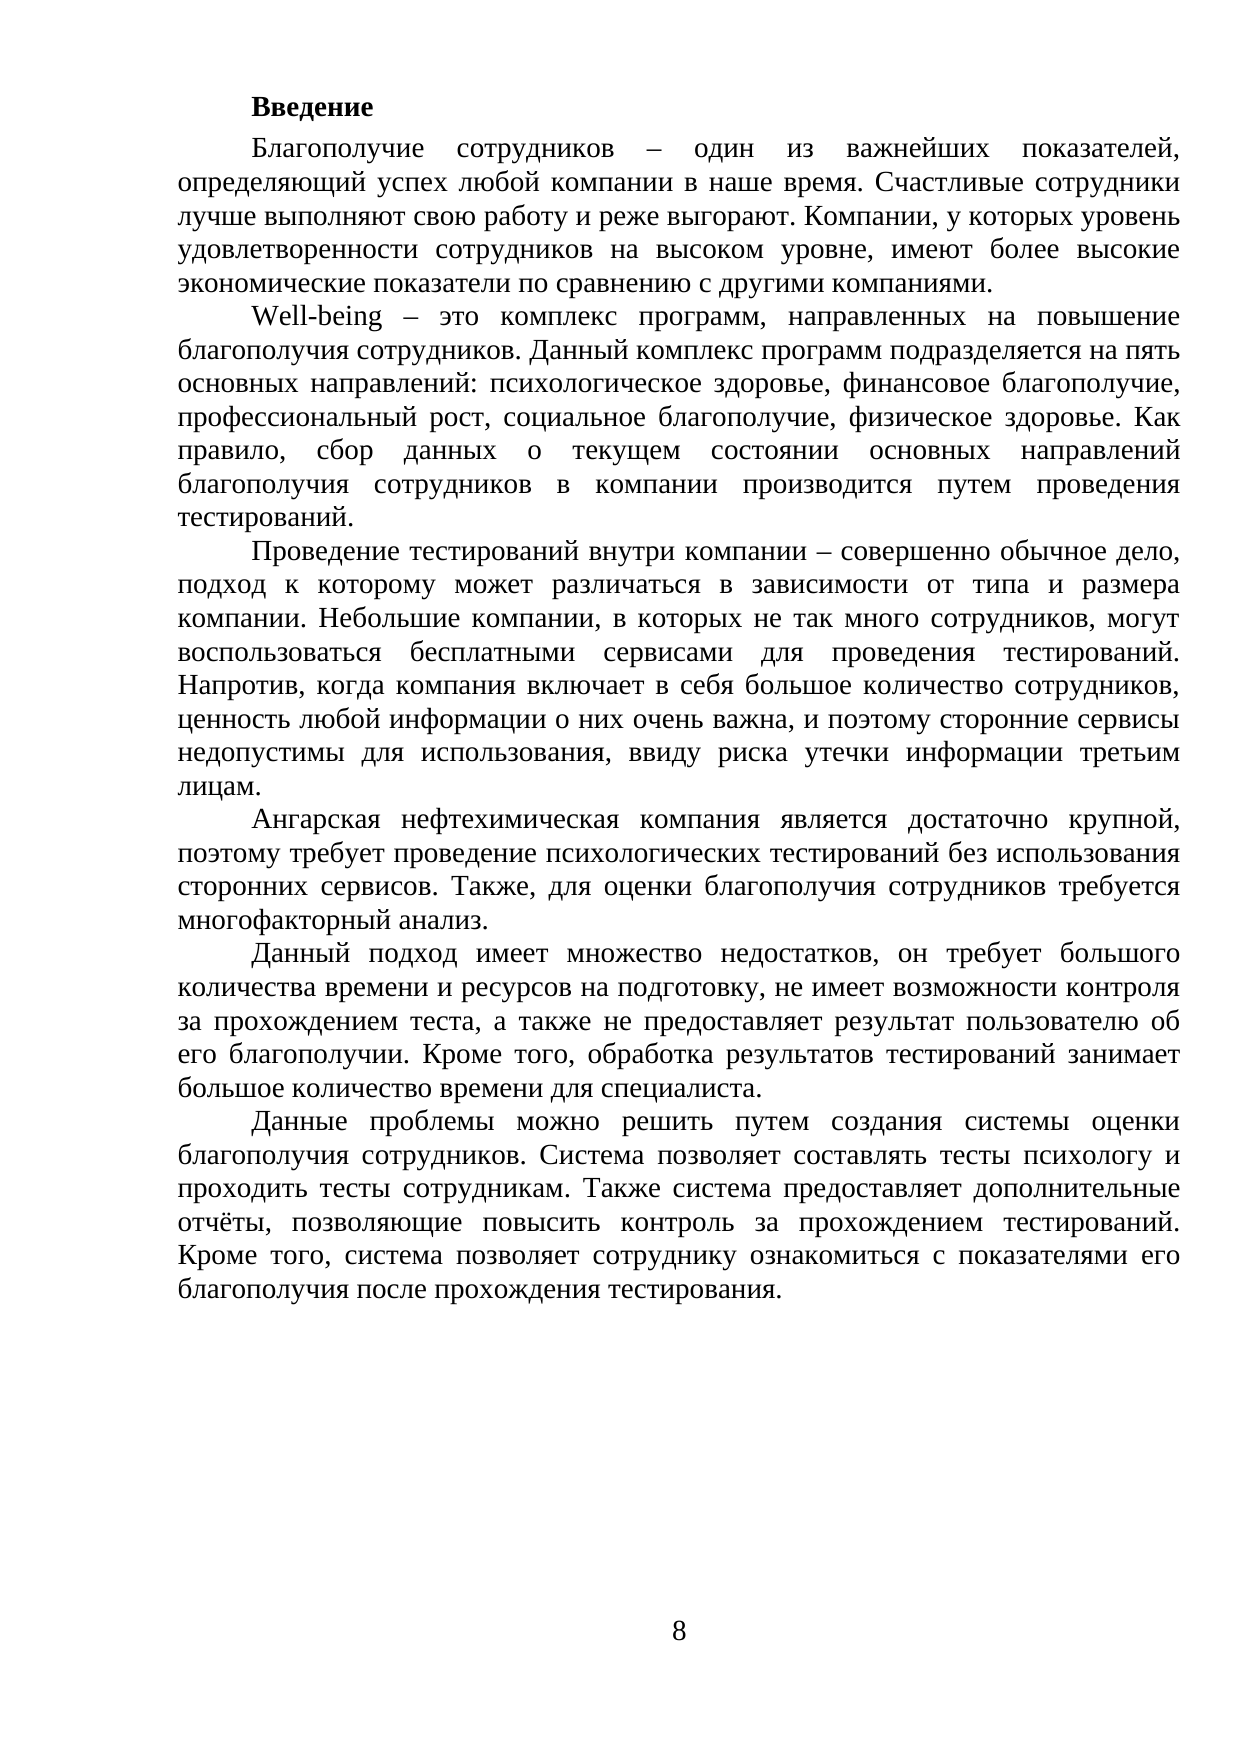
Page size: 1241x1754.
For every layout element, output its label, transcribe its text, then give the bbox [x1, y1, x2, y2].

text Данный подход имеет множество недостатков, он требует большого количества времени и ресурсов на подготовку, не имеет возможности контроля за прохождением теста, а также не предоставляет результат пользователю об его благополучии. Кроме того, обработка результатов тестирований занимает большое количество времени для специалиста. [177, 936, 1181, 1103]
text Ангарская нефтехимическая компания является достаточно крупной, поэтому требует проведение психологических тестирований без использования сторонних сервисов. Также, для оценки благополучия сотрудников требуется многофакторный анализ. [177, 801, 1181, 936]
subtitle Введение [177, 89, 1181, 122]
text Данные проблемы можно решить путем создания системы оценки благополучия сотрудников. Система позволяет составлять тесты психологу и проходить тесты сотрудникам. Также система предоставляет дополнительные отчёты, позволяющие повысить контроль за прохождением тестирований. Кроме того, система позволяет сотруднику ознакомиться с показателями его благополучия после прохождения тестирования. [177, 1103, 1181, 1304]
text Well-being – это комплекс программ, направленных на повышение благополучия сотрудников. Данный комплекс программ подразделяется на пять основных направлений: психологическое здоровье, финансовое благополучие, профессиональный рост, социальное благополучие, физическое здоровье. Как правило, сбор данных о текущем состоянии основных направлений благополучия сотрудников в компании производится путем проведения тестирований. [177, 298, 1181, 533]
text Проведение тестирований внутри компании – совершенно обычное дело, подход к которому может различаться в зависимости от типа и размера компании. Небольшие компании, в которых не так много сотрудников, могут воспользоваться бесплатными сервисами для проведения тестирований. Напротив, когда компания включает в себя большое количество сотрудников, ценность любой информации о них очень важна, и поэтому сторонние сервисы недопустимы для использования, ввиду риска утечки информации третьим лицам. [177, 533, 1181, 801]
text Благополучие сотрудников – один из важнейших показателей, определяющий успех любой компании в наше время. Счастливые сотрудники лучше выполняют свою работу и реже выгорают. Компании, у которых уровень удовлетворенности сотрудников на высоком уровне, имеют более высокие экономические показатели по сравнению с другими компаниями. [177, 131, 1181, 298]
